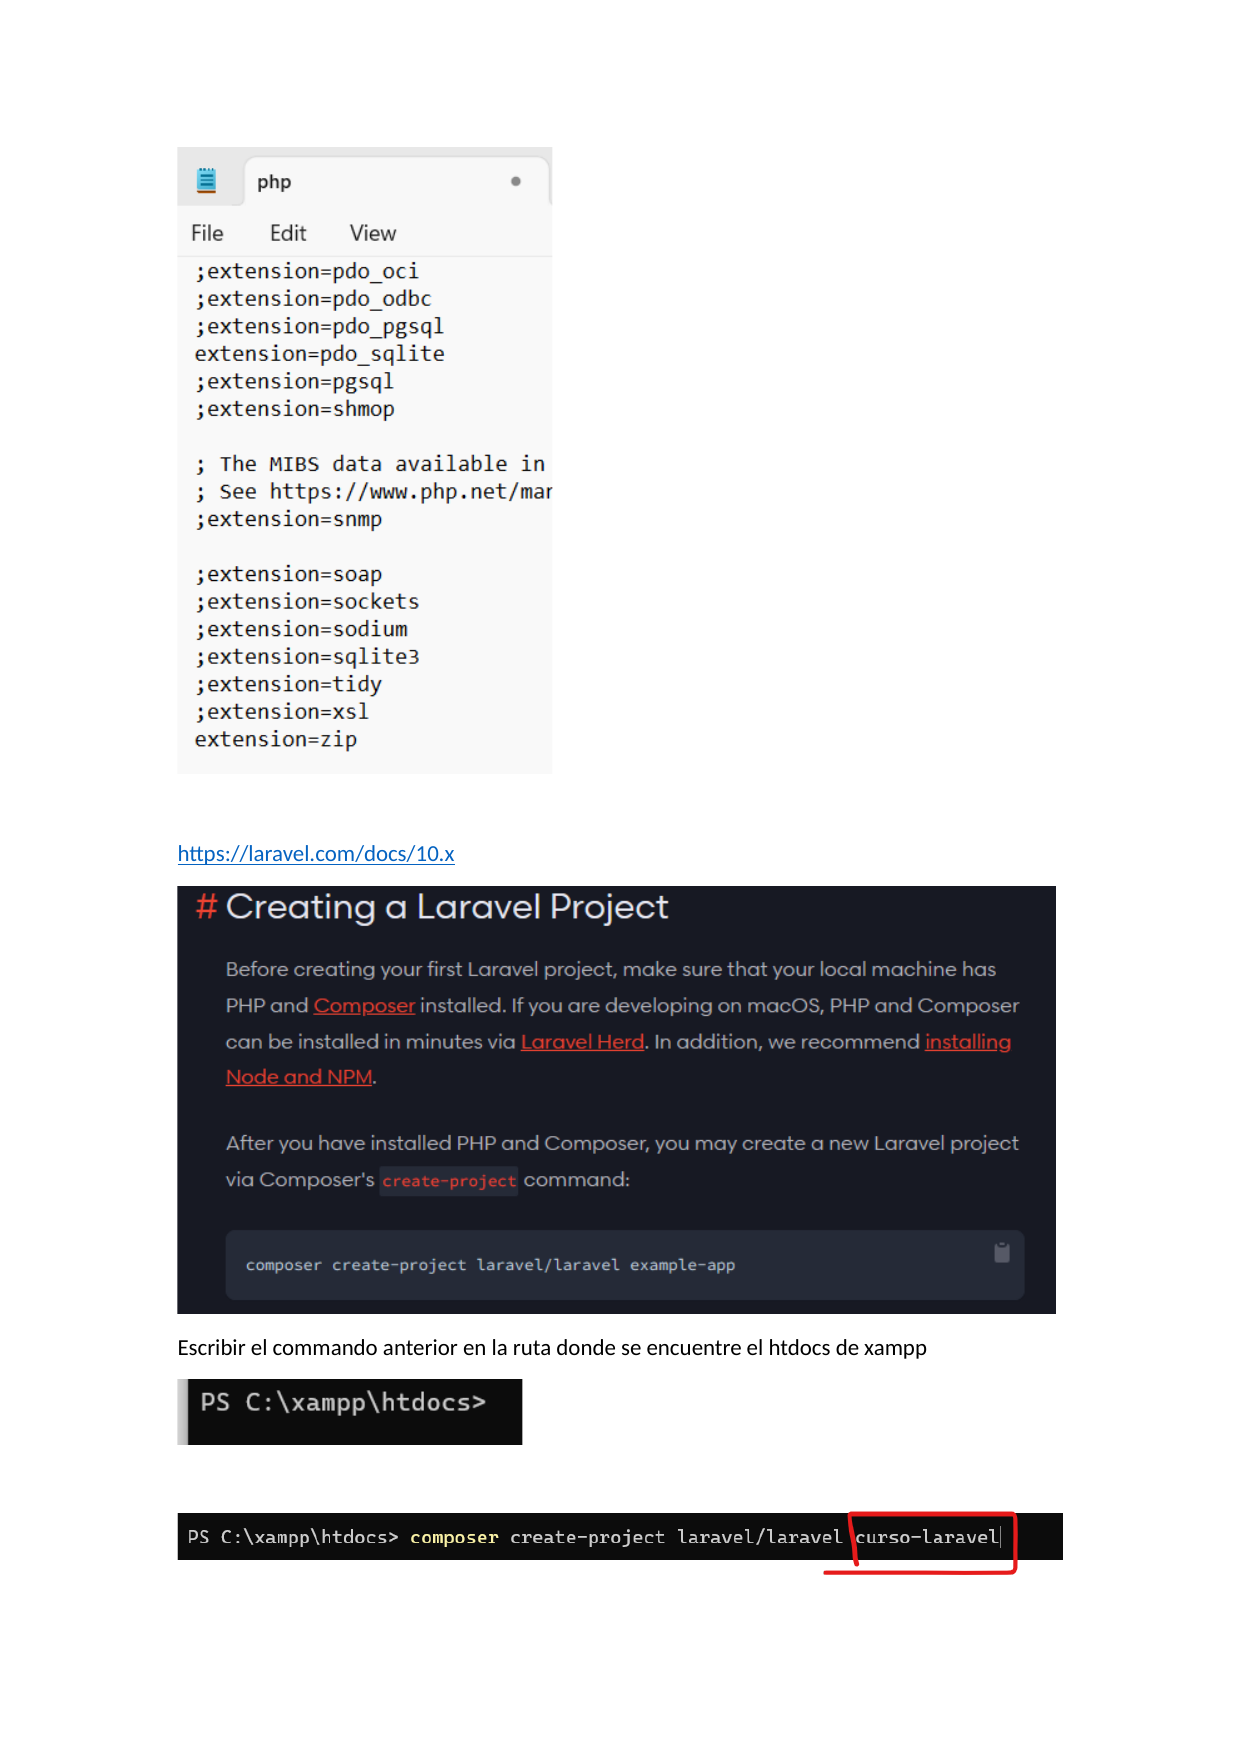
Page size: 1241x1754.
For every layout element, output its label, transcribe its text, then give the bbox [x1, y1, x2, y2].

picture [177, 886, 1056, 1314]
text https://laravel.com/docs/10.x [177, 839, 1063, 868]
picture [177, 1510, 1063, 1575]
text Escribir el commando anterior en la ruta donde se encuentre el htdocs de xampp [177, 1333, 1063, 1361]
picture [177, 147, 553, 774]
picture [177, 1379, 523, 1445]
